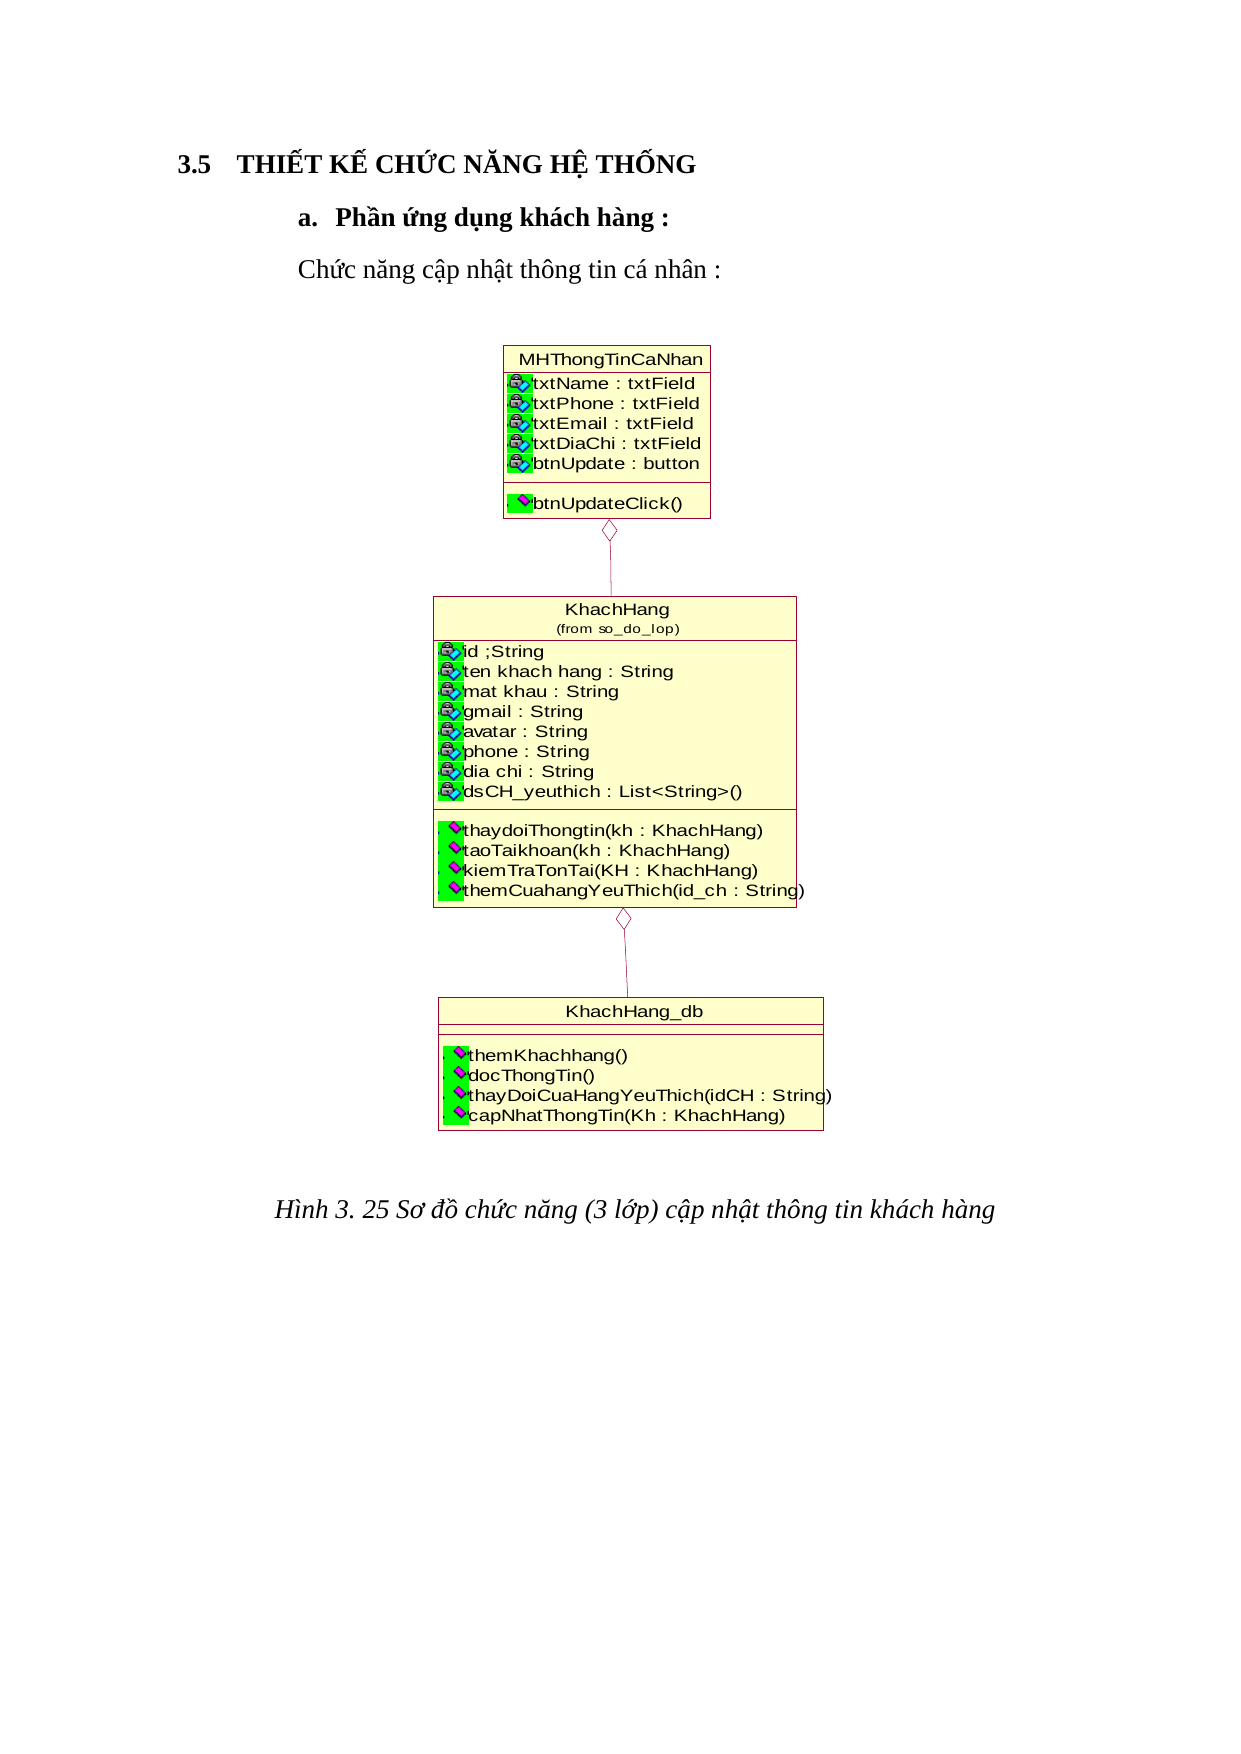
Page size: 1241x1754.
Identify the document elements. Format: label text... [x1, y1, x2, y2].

text Chức năng cập nhật thông tin cá nhân : [223, 253, 1122, 285]
list Phần ứng dụng khách hàng : [298, 201, 1122, 232]
text Hình 3. 25 Sơ đồ chức năng (3 lớp) cập nhật thông tin khách hàng [148, 1193, 1122, 1224]
list THIẾT KẾ CHỨC NĂNG HỆ THỐNG [177, 148, 1122, 179]
